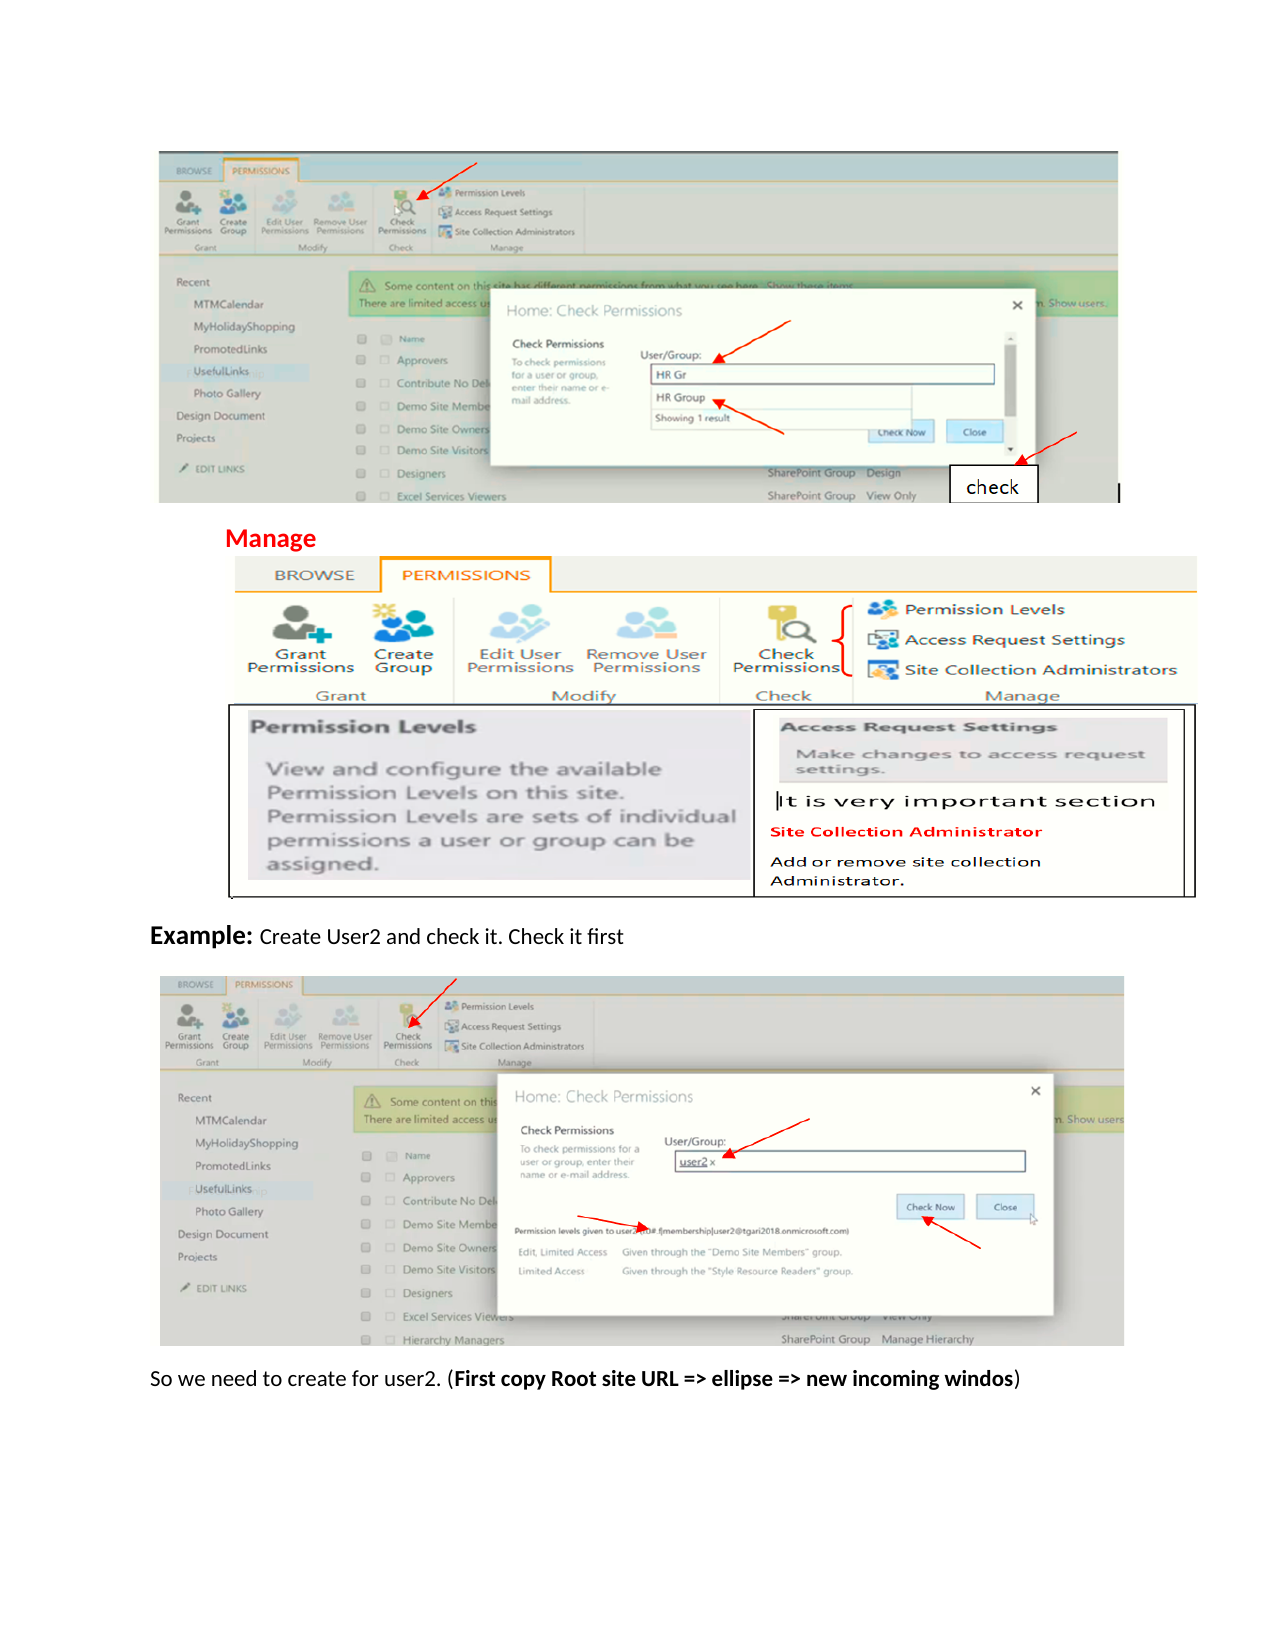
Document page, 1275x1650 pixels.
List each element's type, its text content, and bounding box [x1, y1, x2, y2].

text Manage [225, 521, 1125, 556]
picture [150, 970, 1125, 1346]
text So we need to create for user2. (First copy Root site URL => ellipse => new incoming windos) [150, 1364, 1125, 1392]
text Example: Create User2 and check it. Check it first [150, 918, 1125, 951]
picture [225, 556, 1199, 899]
picture [150, 150, 1125, 503]
